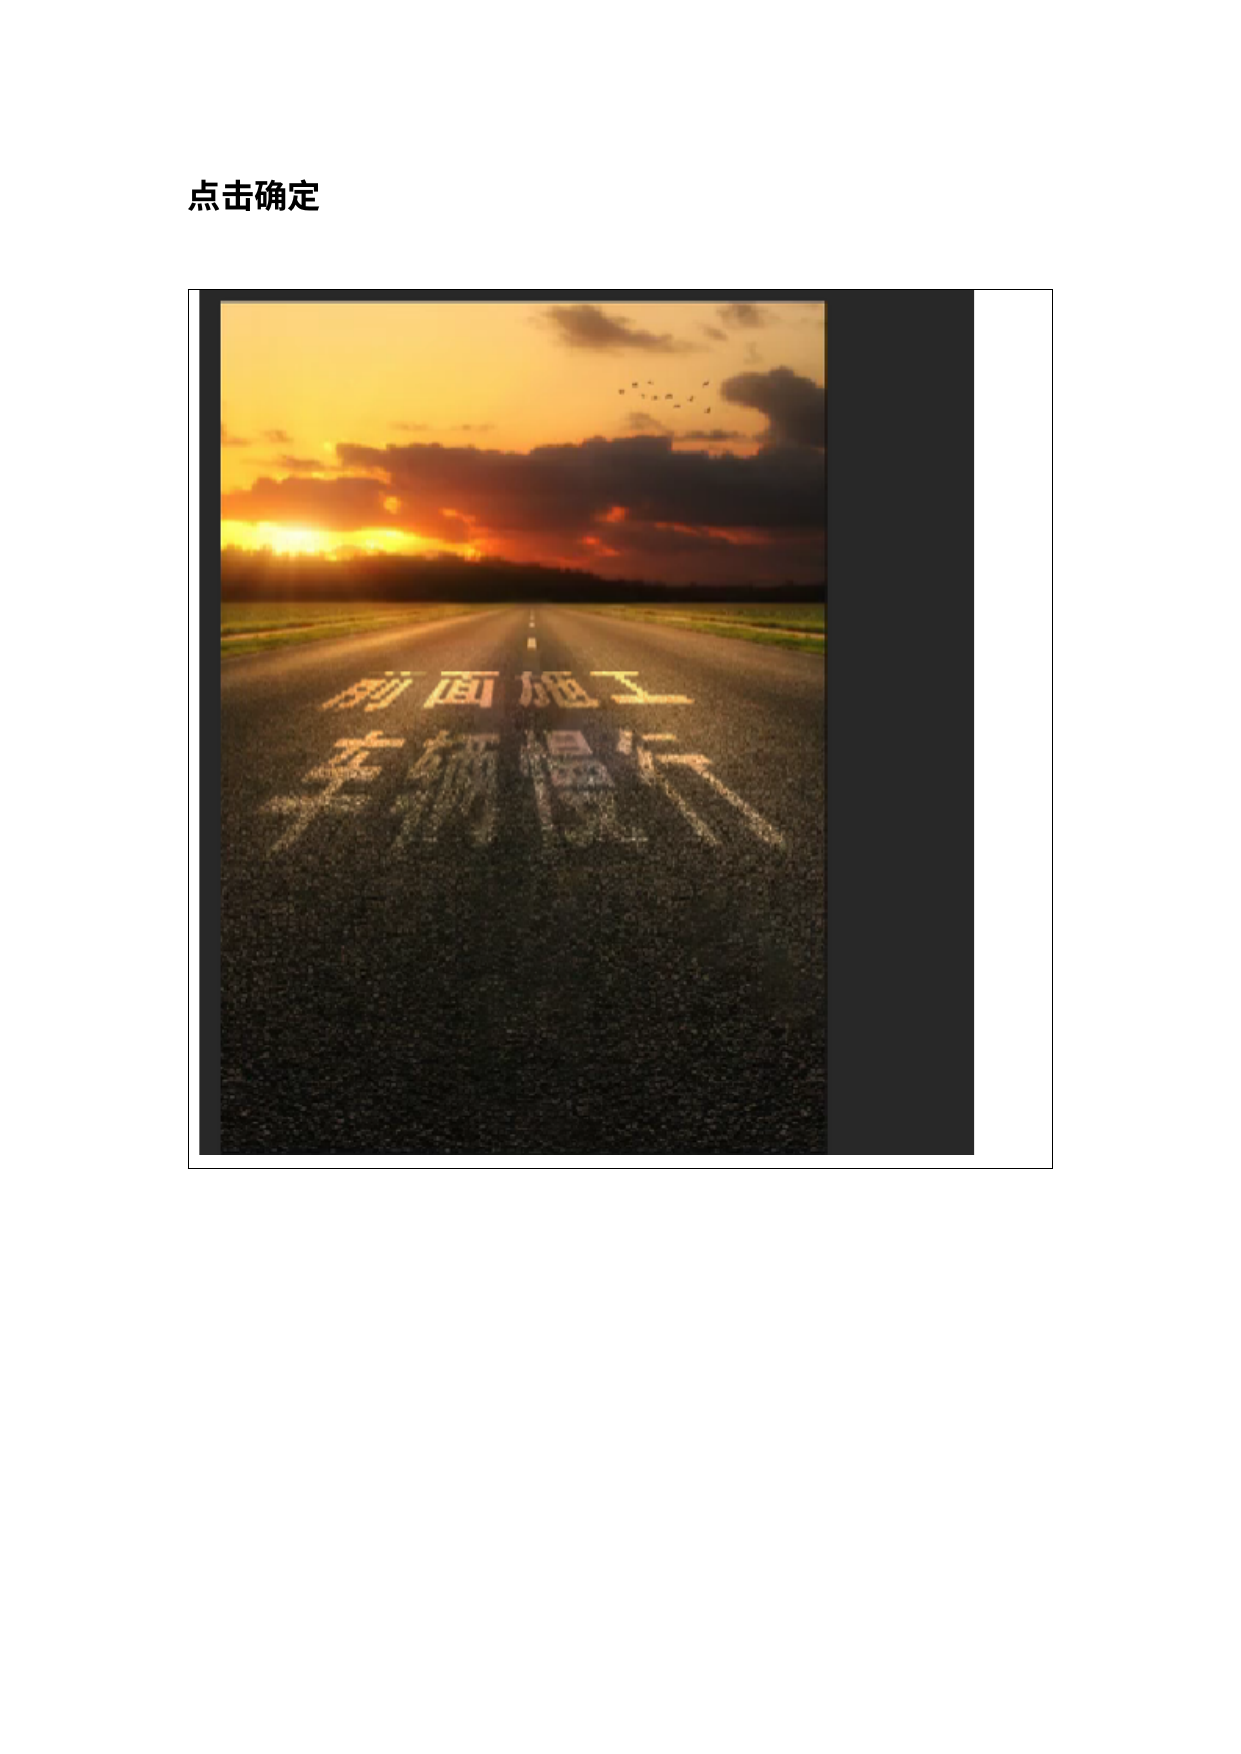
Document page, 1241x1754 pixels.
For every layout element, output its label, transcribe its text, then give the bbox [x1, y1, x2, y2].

subtitle 点击确定 [187, 162, 1053, 227]
picture [199, 290, 975, 1155]
table_header [189, 290, 1052, 1168]
